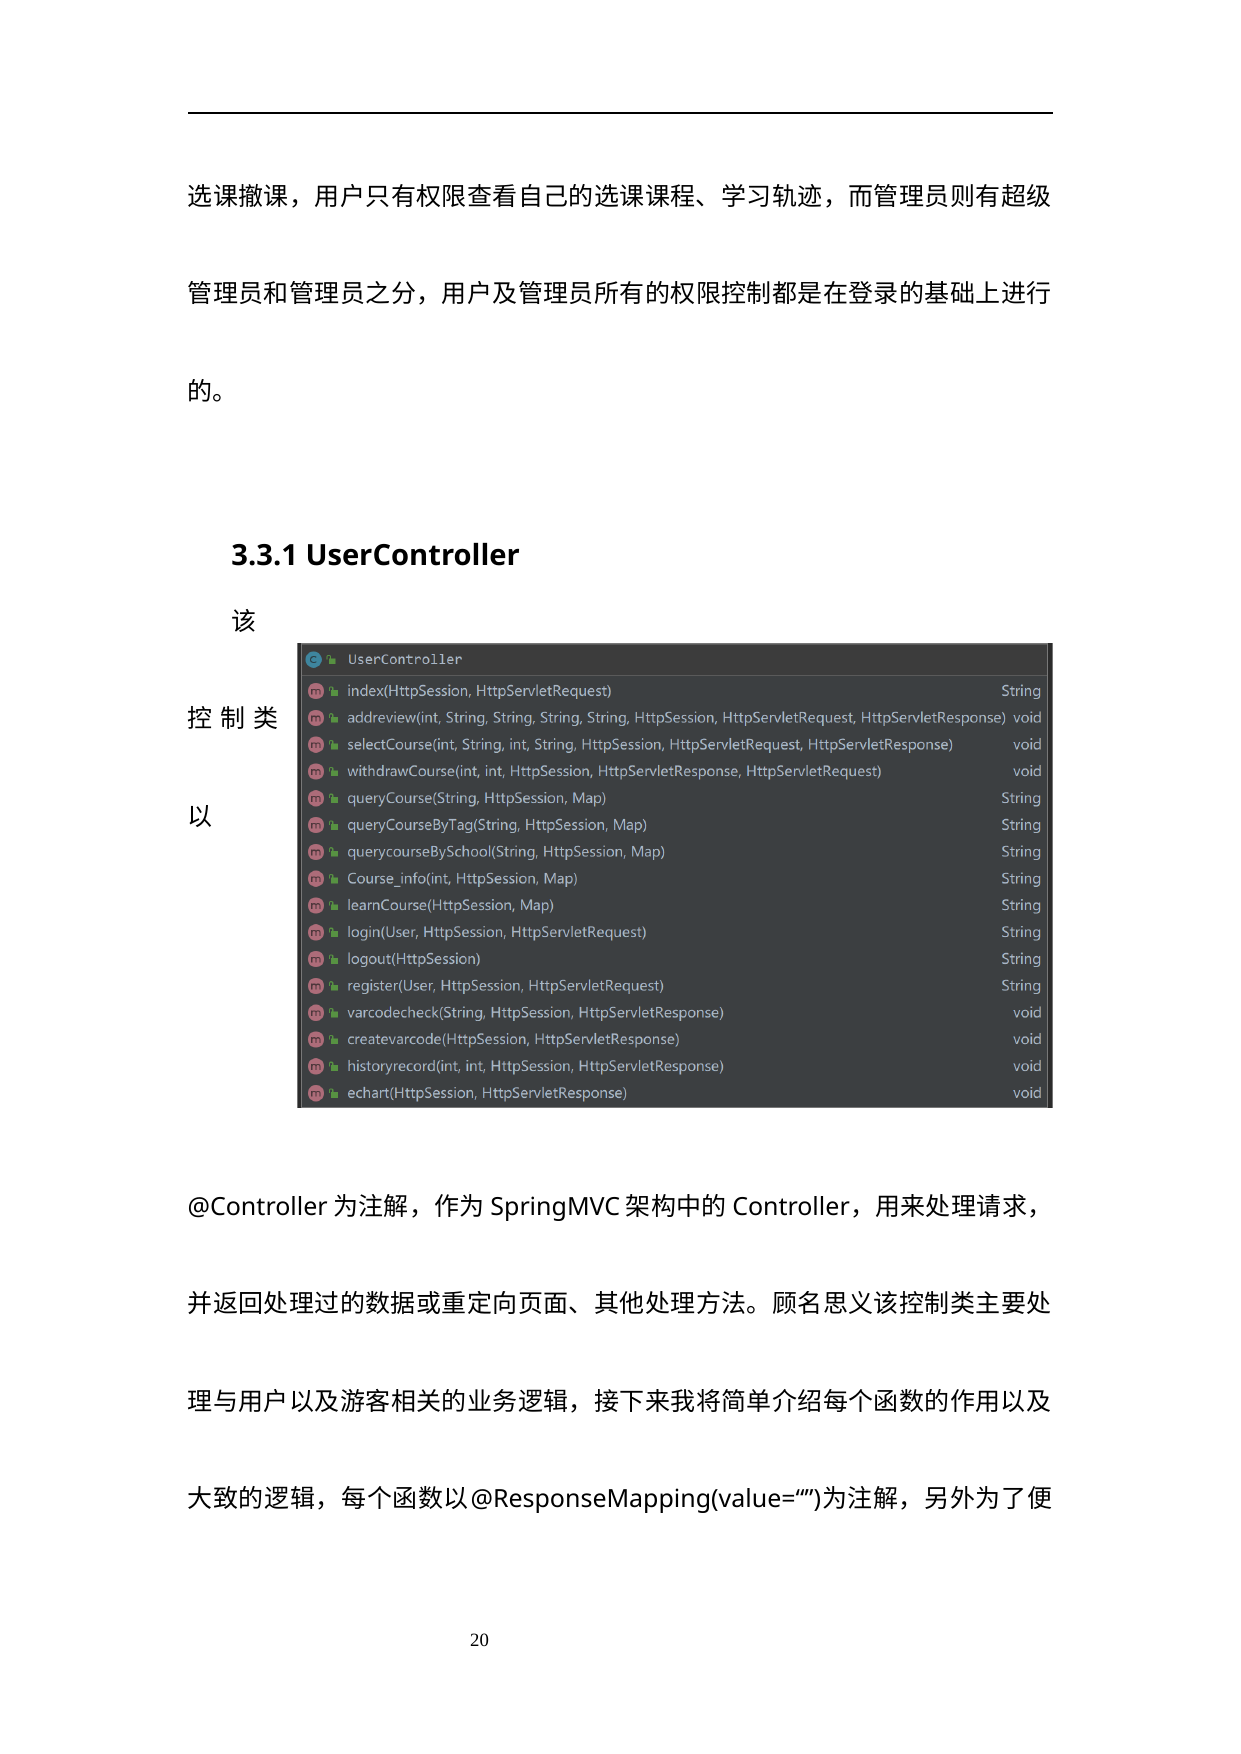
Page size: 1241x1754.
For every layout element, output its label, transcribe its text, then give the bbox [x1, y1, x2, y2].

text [187, 162, 1053, 422]
picture [297, 643, 1053, 1108]
text 3.3.1 UserController [187, 522, 1053, 587]
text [187, 587, 1053, 1529]
